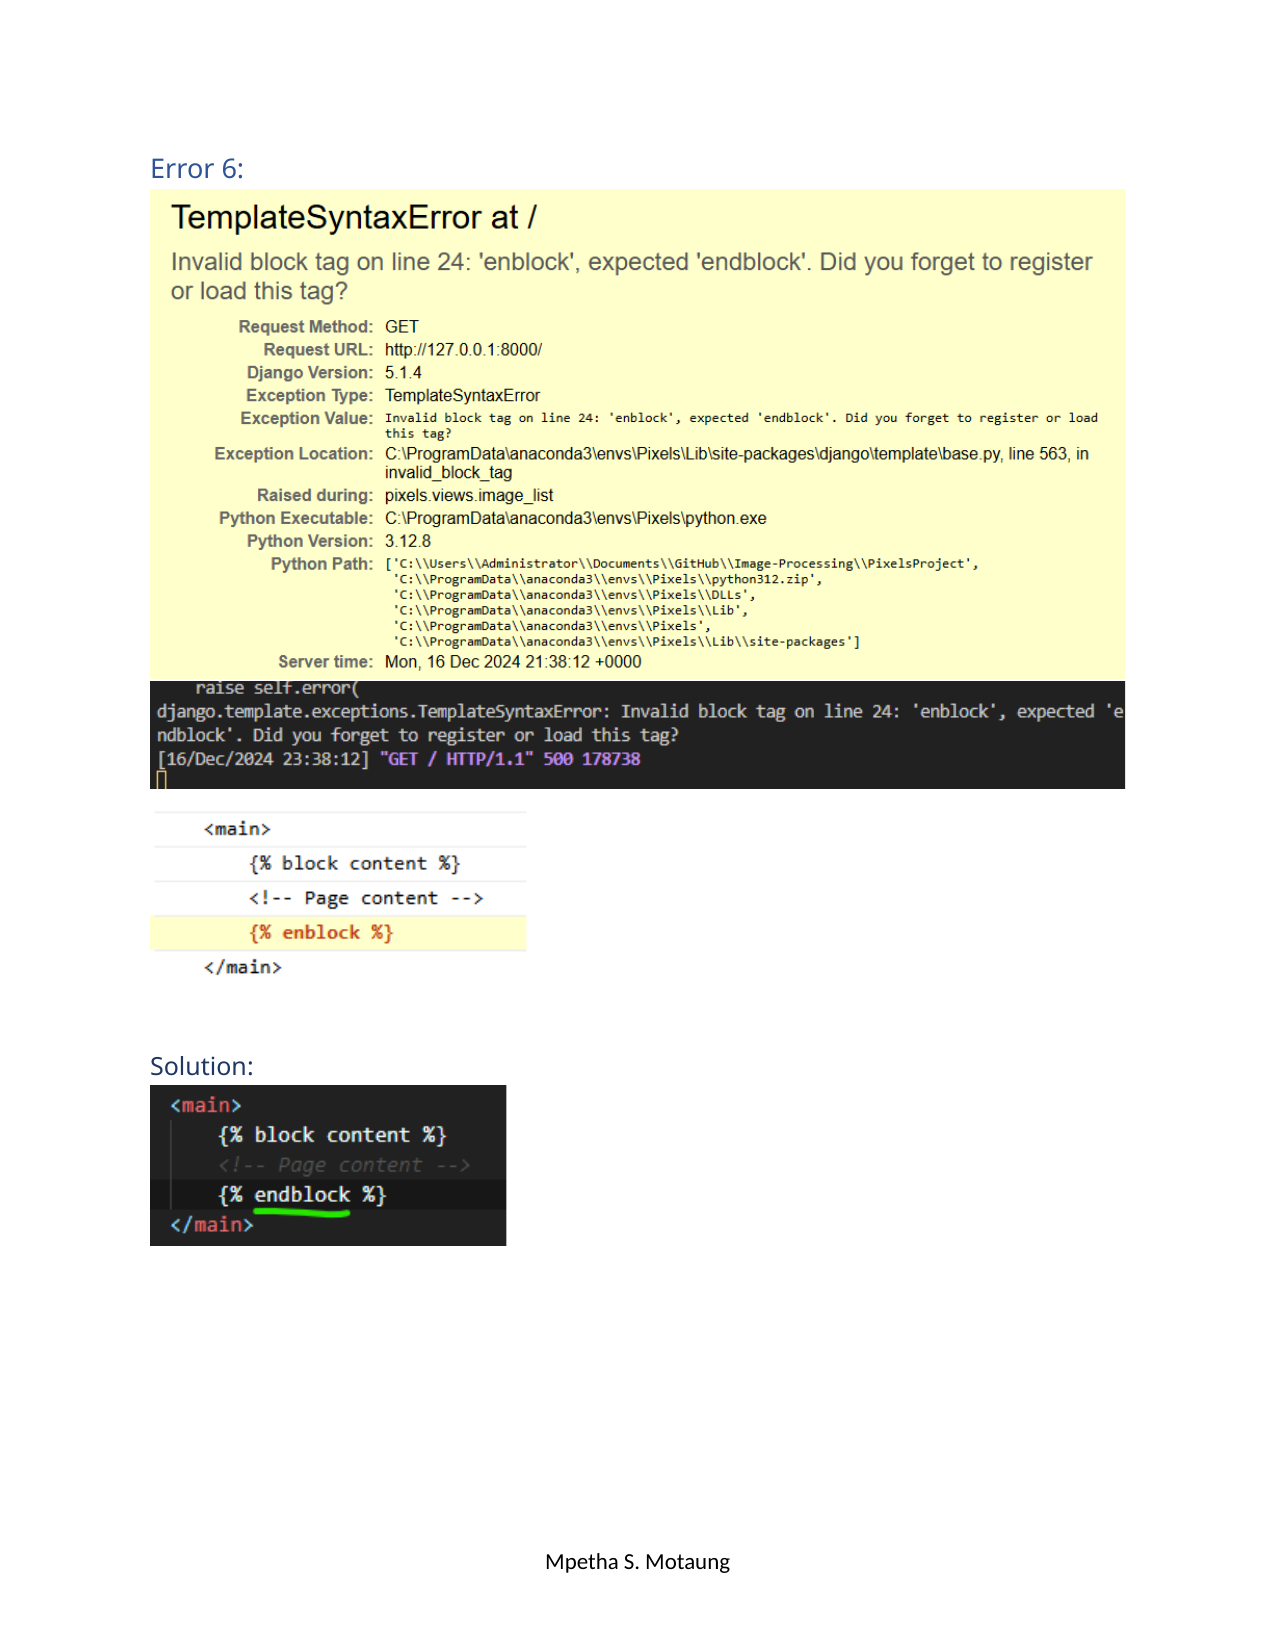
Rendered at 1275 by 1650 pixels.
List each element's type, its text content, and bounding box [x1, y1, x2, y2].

subtitle Solution: [150, 1048, 1125, 1082]
picture [150, 189, 1125, 679]
picture [150, 681, 1125, 789]
picture [150, 1085, 507, 1246]
subtitle Error 6: [150, 150, 1125, 187]
picture [150, 807, 527, 983]
